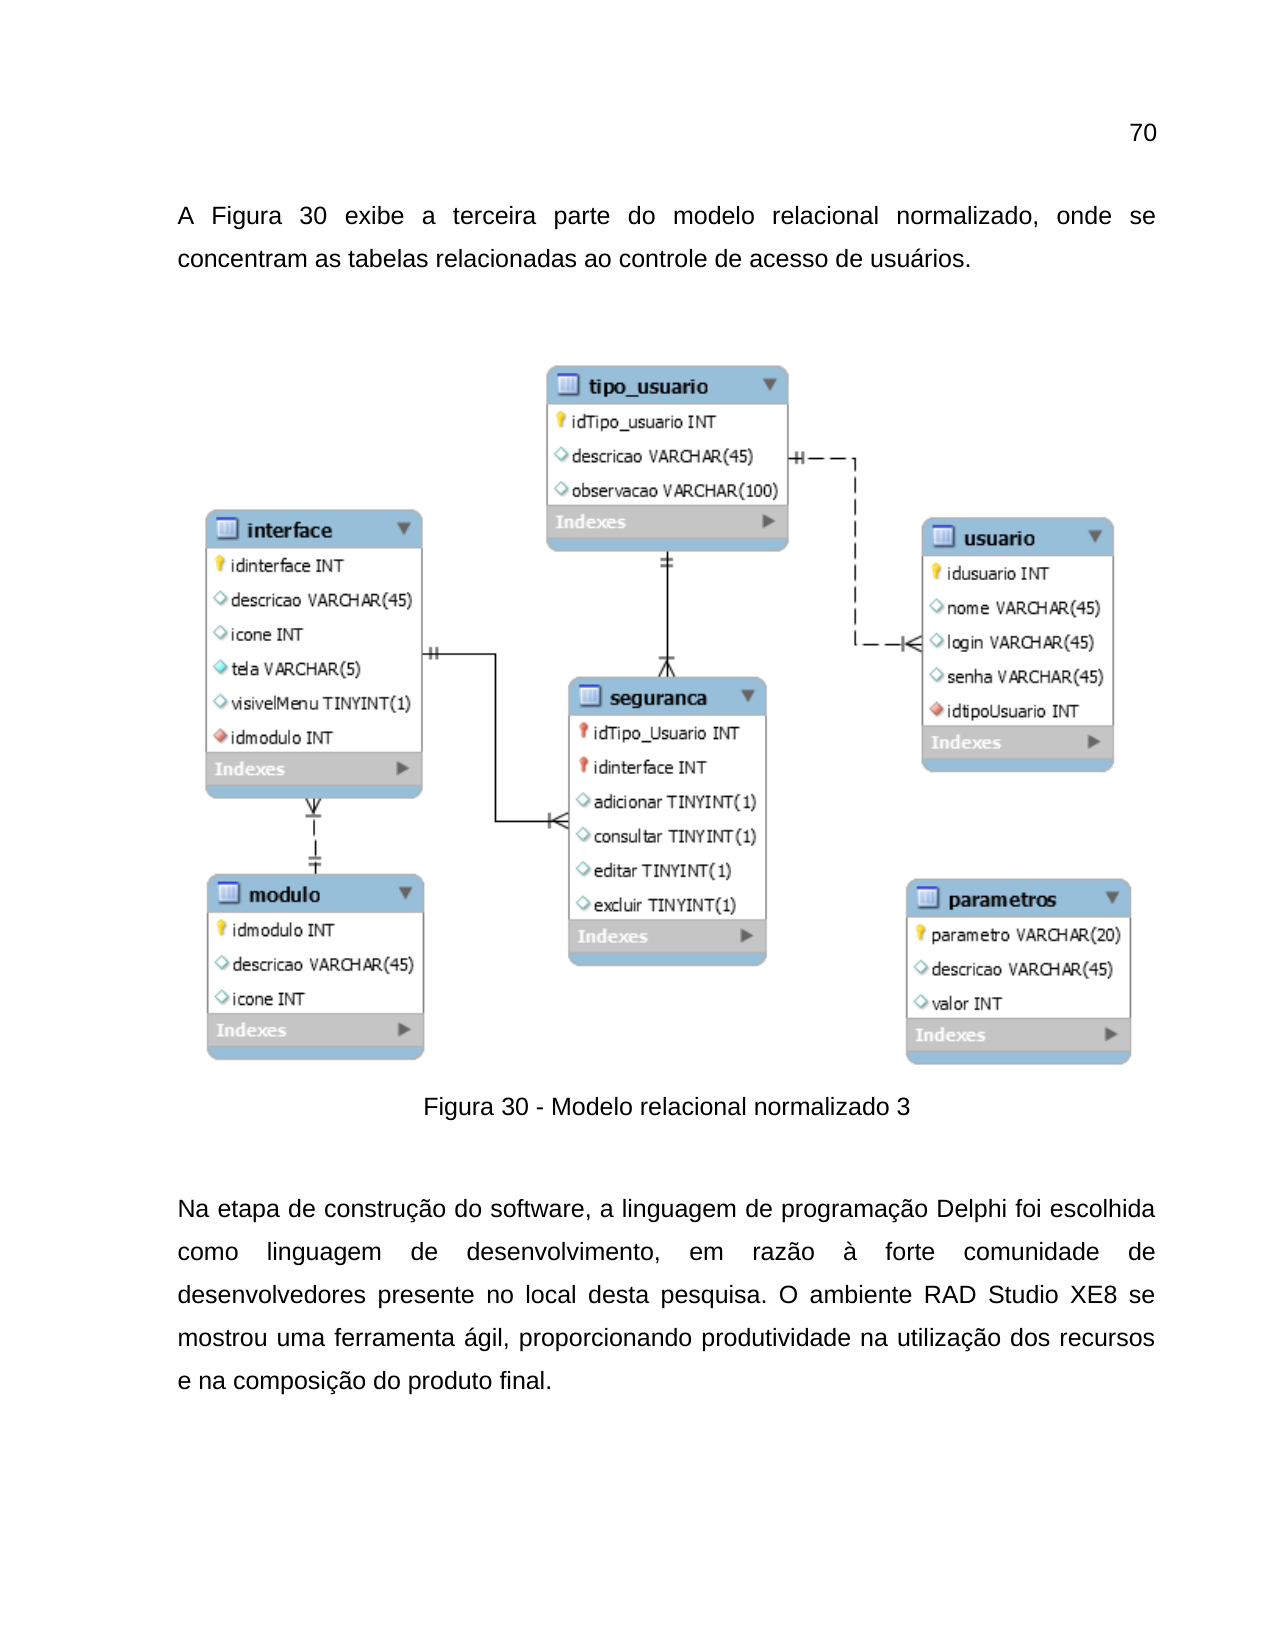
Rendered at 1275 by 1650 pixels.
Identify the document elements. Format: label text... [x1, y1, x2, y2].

text Figura 30 - Modelo relacional normalizado 3 [177, 1092, 1157, 1120]
text Na etapa de construção do software, a linguagem de programação Delphi foi escolhida como linguagem de desenvolvimento, em razão à forte comunidade de desenvolvedores presente no local desta pesquisa. O ambiente RAD Studio XE8 se mostrou uma ferramenta ágil, proporcionando produtividade na utilização dos recursos e na composição do produto final. [177, 1194, 1157, 1395]
text A Figura 30 exibe a terceira parte do modelo relacional normalizado, onde se concentram as tabelas relacionadas ao controle de acesso de usuários. [177, 201, 1157, 272]
picture [190, 311, 1144, 1079]
